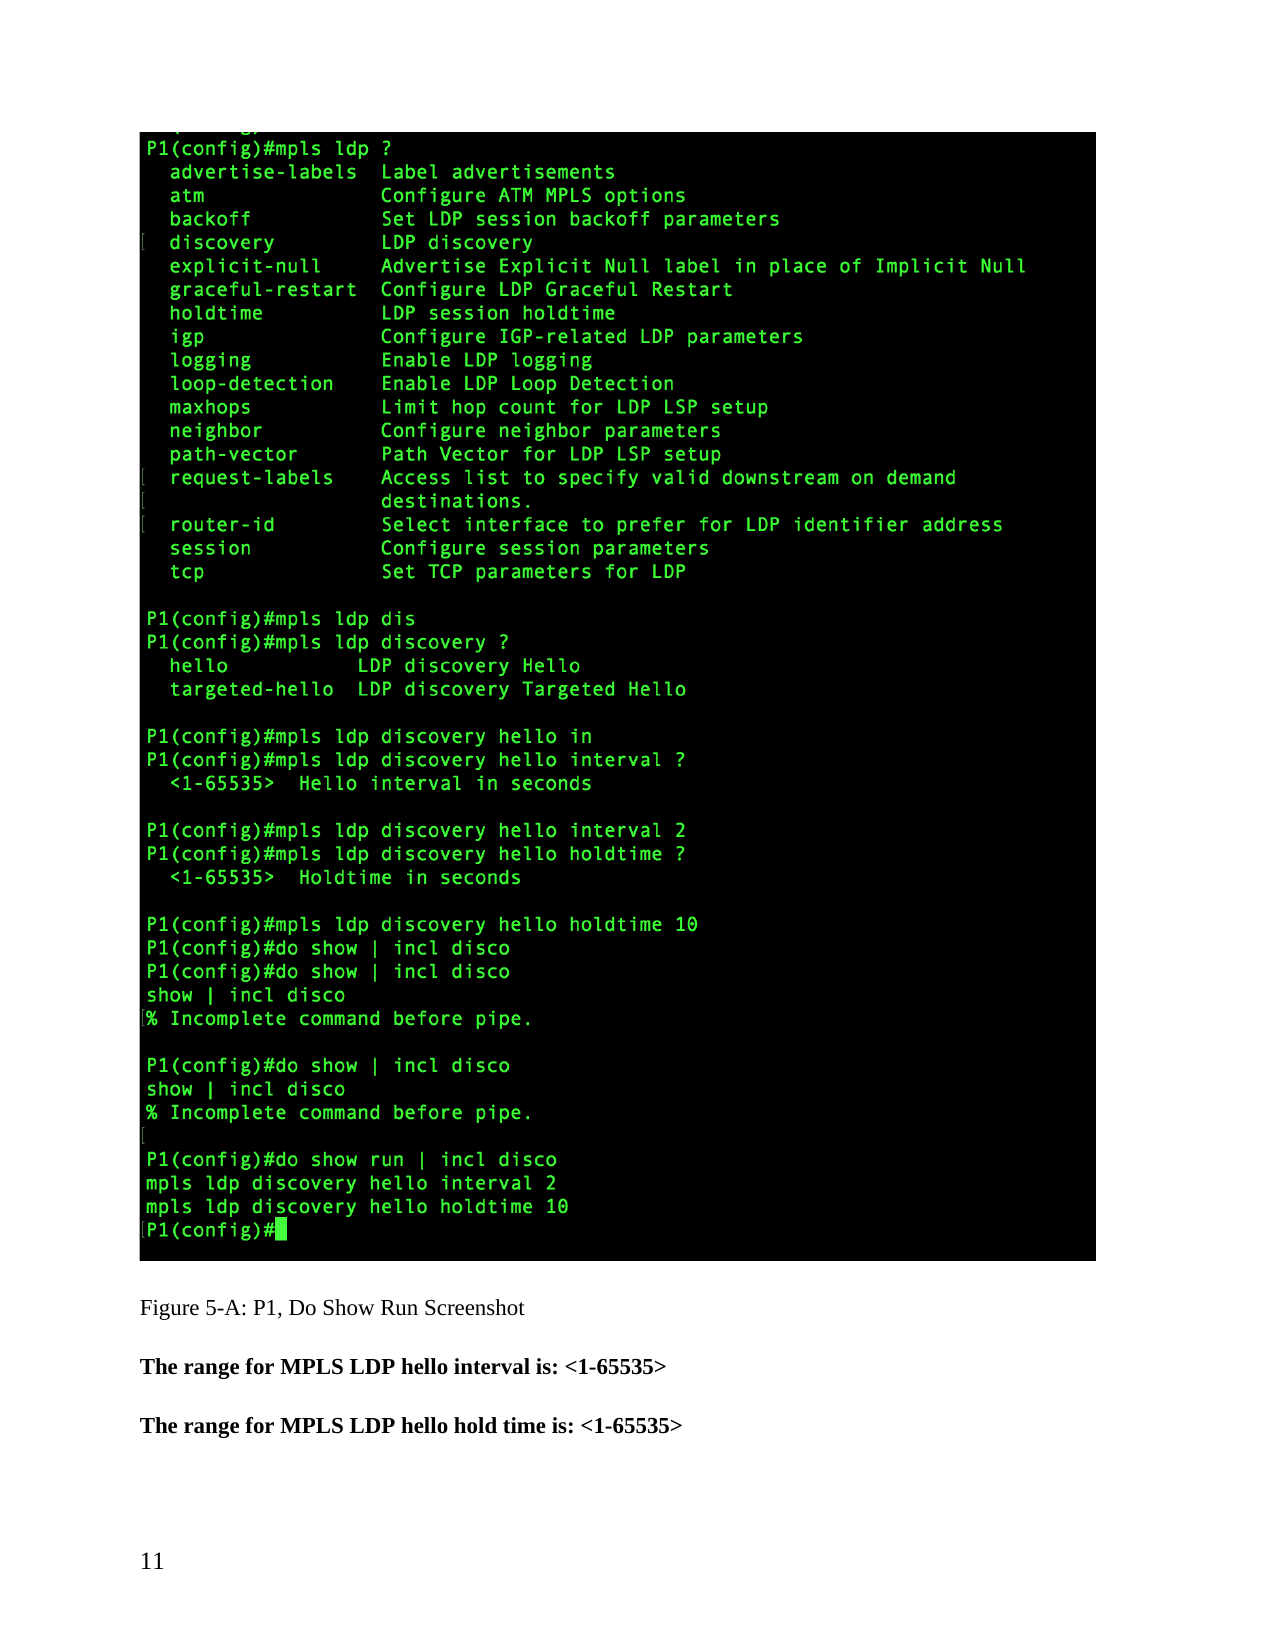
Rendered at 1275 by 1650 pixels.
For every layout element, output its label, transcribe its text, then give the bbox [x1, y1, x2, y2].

text The range for MPLS LDP hello hold time is: <1-65535> [139, 1412, 1136, 1439]
text Figure 5-A: P1, Do Show Run Screenshot [139, 1294, 1136, 1320]
text The range for MPLS LDP hello interval is: <1-65535> [139, 1353, 1136, 1379]
picture [139, 132, 1096, 1261]
